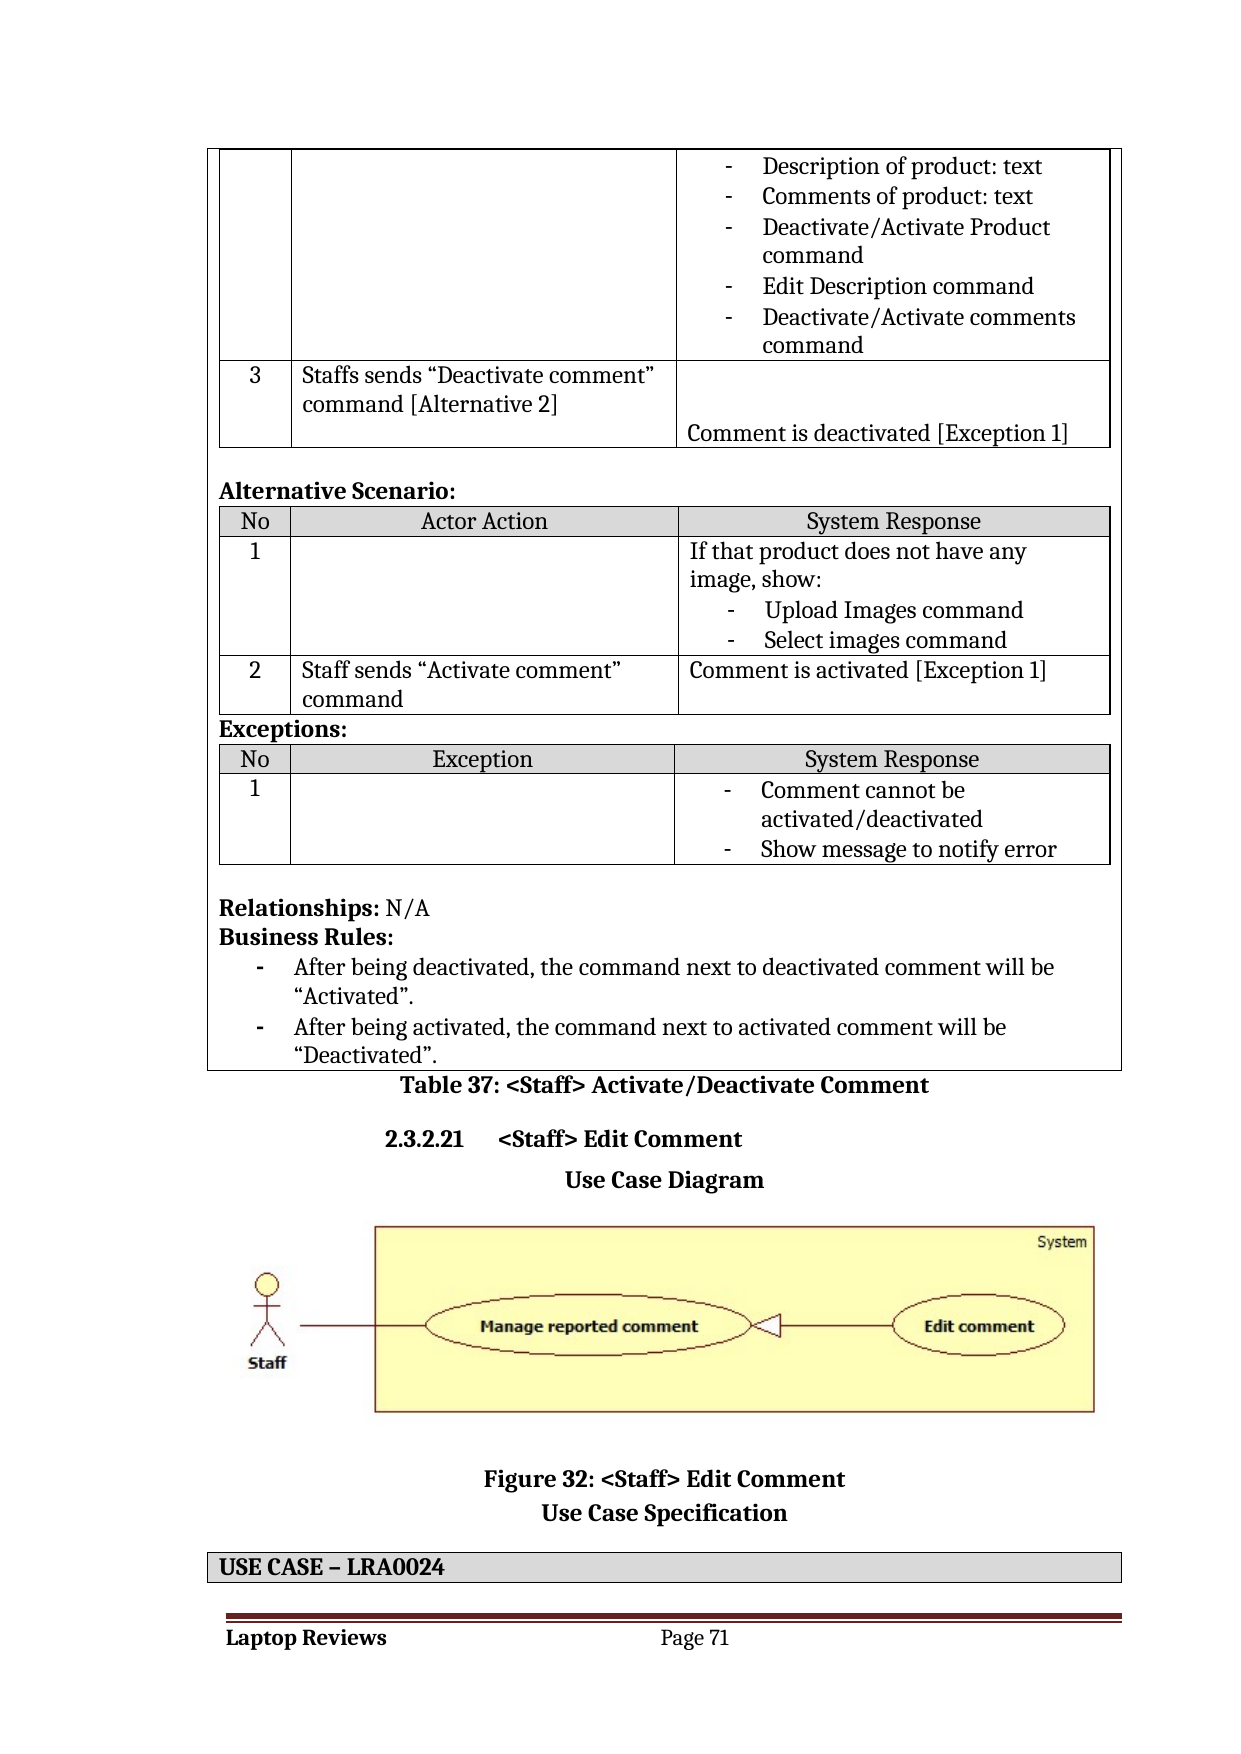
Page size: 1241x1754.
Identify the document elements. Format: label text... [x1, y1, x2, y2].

subtitle Figure 32: <Staff> Edit Comment [207, 1465, 1122, 1494]
table_header USE CASE – LRA0024 [208, 1553, 1121, 1582]
subtitle <Staff> Edit Comment [385, 1125, 1122, 1153]
text Table 37: <Staff> Activate/Deactivate Comment [207, 1071, 1122, 1100]
text Use Case Diagram [207, 1166, 1122, 1198]
text Use Case Specification [207, 1498, 1122, 1527]
picture [206, 1198, 1123, 1441]
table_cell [208, 149, 1121, 1070]
